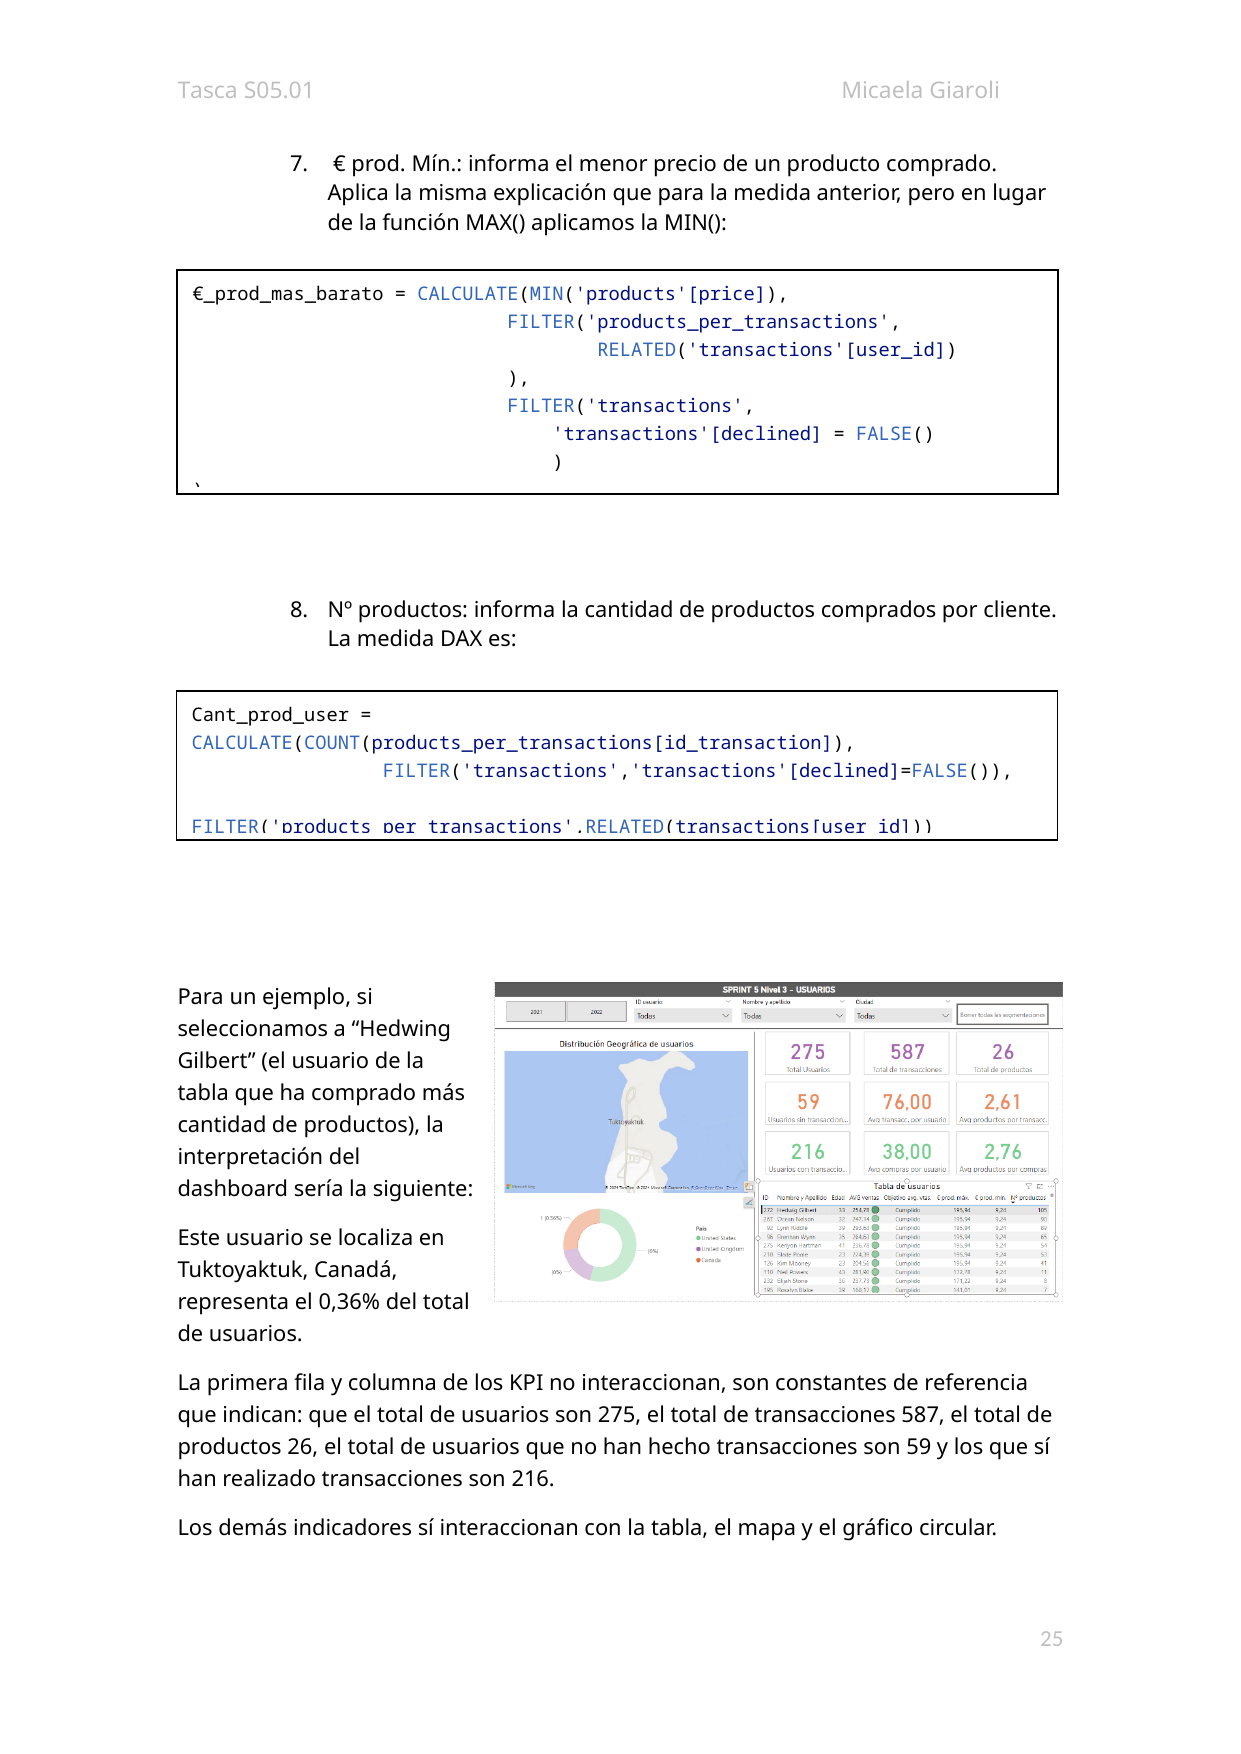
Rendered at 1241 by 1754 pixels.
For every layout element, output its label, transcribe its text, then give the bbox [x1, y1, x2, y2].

text Los demás indicadores sí interaccionan con la tabla, el mapa y el gráfico circular. [177, 1512, 1063, 1542]
subtitle € prod. Mín.: informa el menor precio de un producto comprado. Aplica la misma explicación que para la medida anterior, pero en lugar de la función MAX() aplicamos la MIN(): [290, 148, 1063, 237]
text Para un ejemplo, si seleccionamos a “Hedwing Gilbert” (el usuario de la tabla que ha comprado más cantidad de productos), la interpretación del dashboard sería la siguiente: [177, 981, 1063, 1203]
text Este usuario se localiza en Tuktoyaktuk, Canadá, representa el 0,36% del total de usuarios. [177, 1222, 1063, 1348]
picture [494, 982, 1063, 1302]
text La primera fila y columna de los KPI no interaccionan, son constantes de referencia que indican: que el total de usuarios son 275, el total de transacciones 587, el total de productos 26, el total de usuarios que no han hecho transacciones son 59 y los que sí han realizado transacciones son 216. [177, 1367, 1063, 1493]
subtitle Nº productos: informa la cantidad de productos comprados por cliente. La medida DAX es: [290, 594, 1063, 653]
